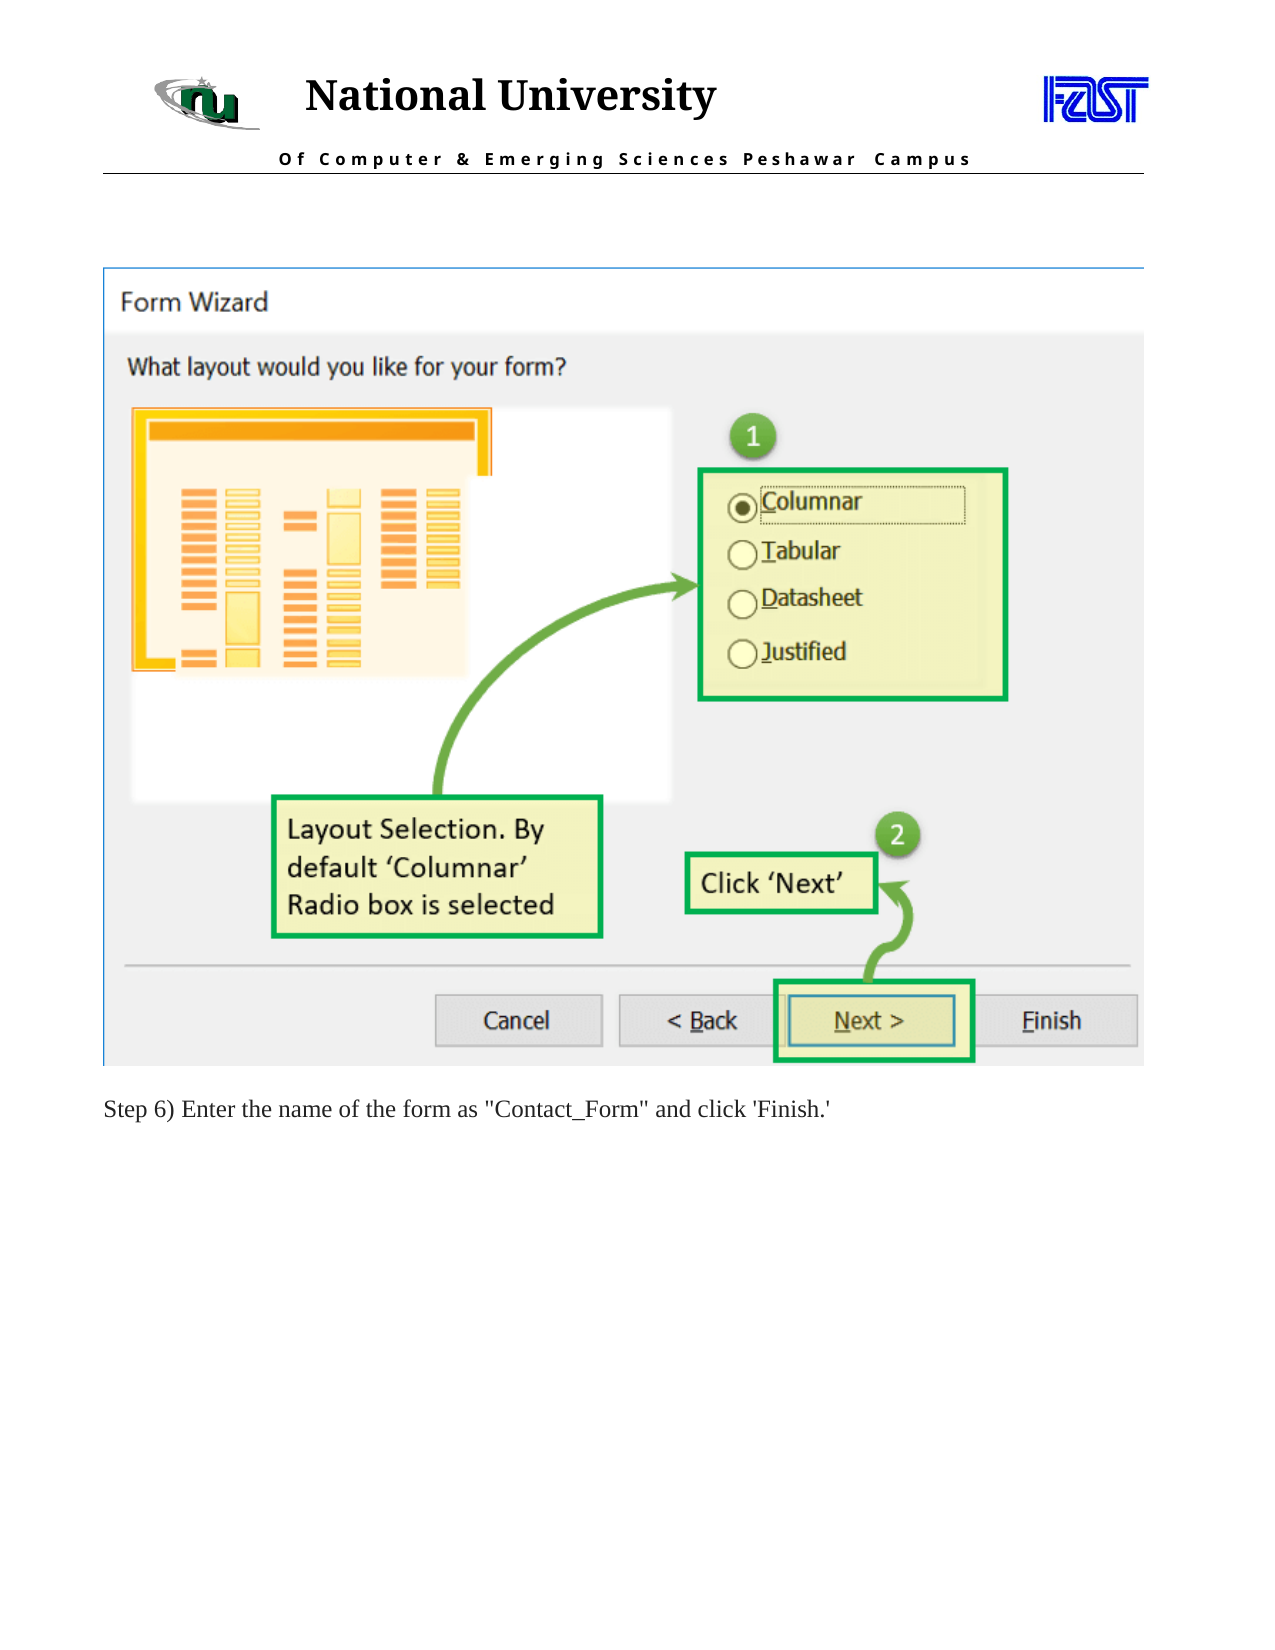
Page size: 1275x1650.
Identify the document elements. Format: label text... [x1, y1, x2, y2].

picture [153, 68, 260, 130]
text Step 6) Enter the name of the form as "Contact_Form" and click 'Finish.' [103, 1094, 1144, 1122]
picture [103, 259, 1144, 1066]
picture [1036, 75, 1152, 124]
